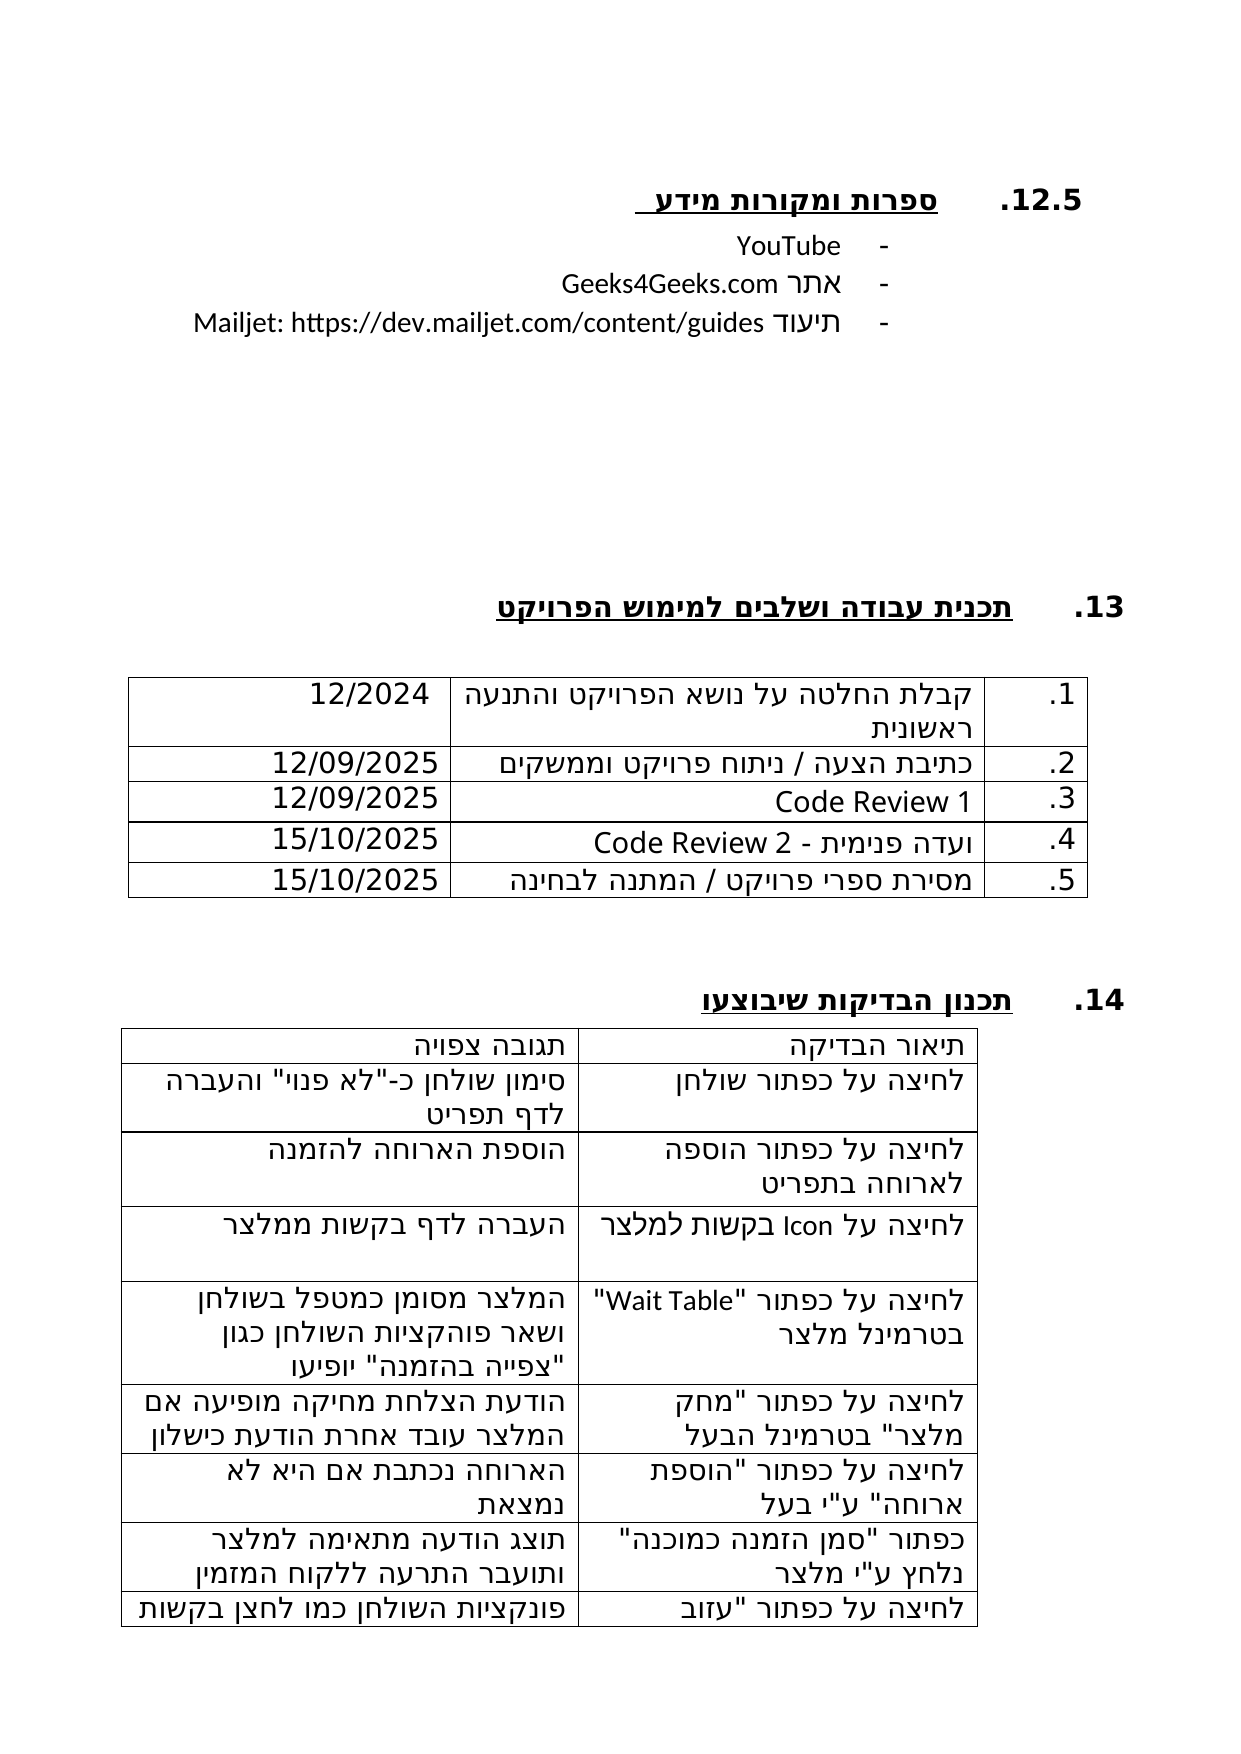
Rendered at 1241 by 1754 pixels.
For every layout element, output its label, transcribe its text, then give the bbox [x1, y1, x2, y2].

table_cell הוספת הארוחה להזמנה [122, 1133, 578, 1206]
table_header תגובה צפויה [122, 1029, 578, 1062]
table_cell ועדה פנימית - Code Review 2 [451, 823, 984, 862]
table_cell 2. [985, 747, 1087, 781]
table_cell 12/09/2025 [129, 782, 450, 821]
table_cell לחיצה על כפתור "הוספת ארוחה" ע"י בעל [579, 1454, 977, 1522]
subtitle תכנית עבודה ושלבים למימוש הפרויקט [119, 590, 1073, 624]
table_cell 12/09/2025 [129, 747, 450, 781]
table_cell 4. [985, 823, 1087, 862]
table_cell לחיצה על כפתור הוספה לארוחה בתפריט [579, 1133, 977, 1206]
table_cell הודעת הצלחת מחיקה מופיעה אם המלצר עובד אחרת הודעת כישלון [122, 1385, 578, 1453]
table_cell 15/10/2025 [129, 863, 450, 897]
list YouTube [119, 227, 879, 263]
table_cell הארוחה נכתבת אם היא לא נמצאת [122, 1454, 578, 1522]
subtitle תכנון הבדיקות שיבוצעו [119, 984, 1073, 1018]
subtitle ספרות ומקורות מידע [119, 183, 999, 217]
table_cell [122, 1592, 578, 1626]
table_header קבלת החלטה על נושא הפרויקט והתנעה ראשונית [451, 678, 984, 746]
table_header 1. [985, 678, 1087, 746]
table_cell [579, 1592, 977, 1626]
table_cell המלצר מסומן כמטפל בשולחן ושאר פוהקציות השולחן כגון "צפייה בהזמנה" יופיעו [122, 1282, 578, 1384]
table_cell לחיצה על כפתור שולחן [579, 1064, 977, 1131]
table_cell מסירת ספרי פרויקט / המתנה לבחינה [451, 863, 984, 897]
table_cell כתיבת הצעה / ניתוח פרויקט וממשקים [451, 747, 984, 781]
table_cell Code Review 1 [451, 782, 984, 821]
table_cell העברה לדף בקשות ממלצר [122, 1207, 578, 1281]
table_cell סימון שולחן כ-"לא פנוי" והעברה לדף תפריט [122, 1064, 578, 1131]
table_cell תוצג הודעה מתאימה למלצר ותועבר התרעה ללקוח המזמין [122, 1523, 578, 1591]
table_cell 3. [985, 782, 1087, 821]
table_cell כפתור "סמן הזמנה כמוכנה" נלחץ ע"י מלצר [579, 1523, 977, 1591]
table_cell 5. [985, 863, 1087, 897]
table_header 12/2024 [129, 678, 450, 746]
list תיעוד Mailjet: https://dev.mailjet.com/content/guides [119, 304, 879, 339]
table_cell 15/10/2025 [129, 823, 450, 862]
table_header תיאור הבדיקה [579, 1029, 977, 1062]
table_cell לחיצה על כפתור "מחק מלצר" בטרמינל הבעל [579, 1385, 977, 1453]
list אתר Geeks4Geeks.com [119, 265, 879, 301]
table_cell לחיצה על Icon בקשות למלצר [579, 1207, 977, 1281]
table_cell לחיצה על כפתור "Wait Table" בטרמינל מלצר [579, 1282, 977, 1384]
